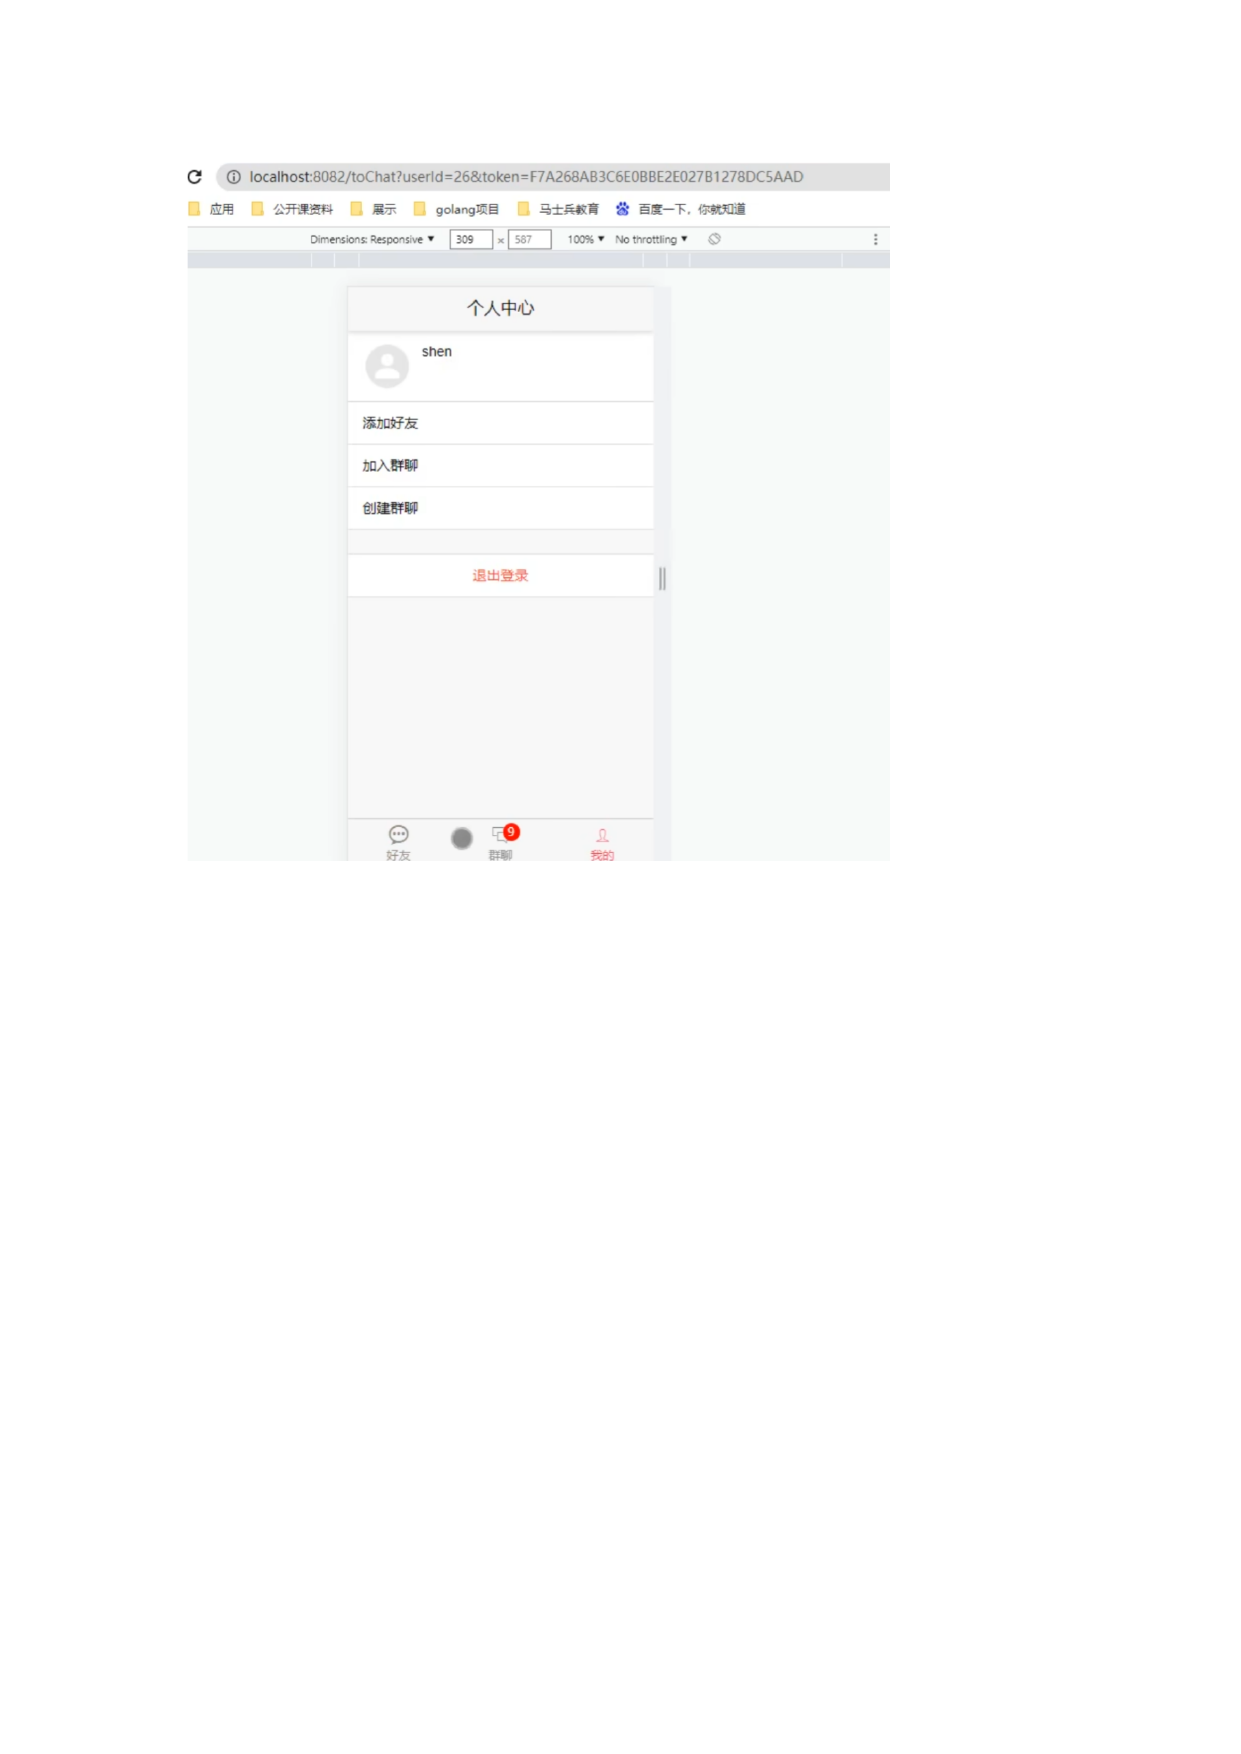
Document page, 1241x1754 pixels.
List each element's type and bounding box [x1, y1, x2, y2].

picture [187, 162, 890, 861]
